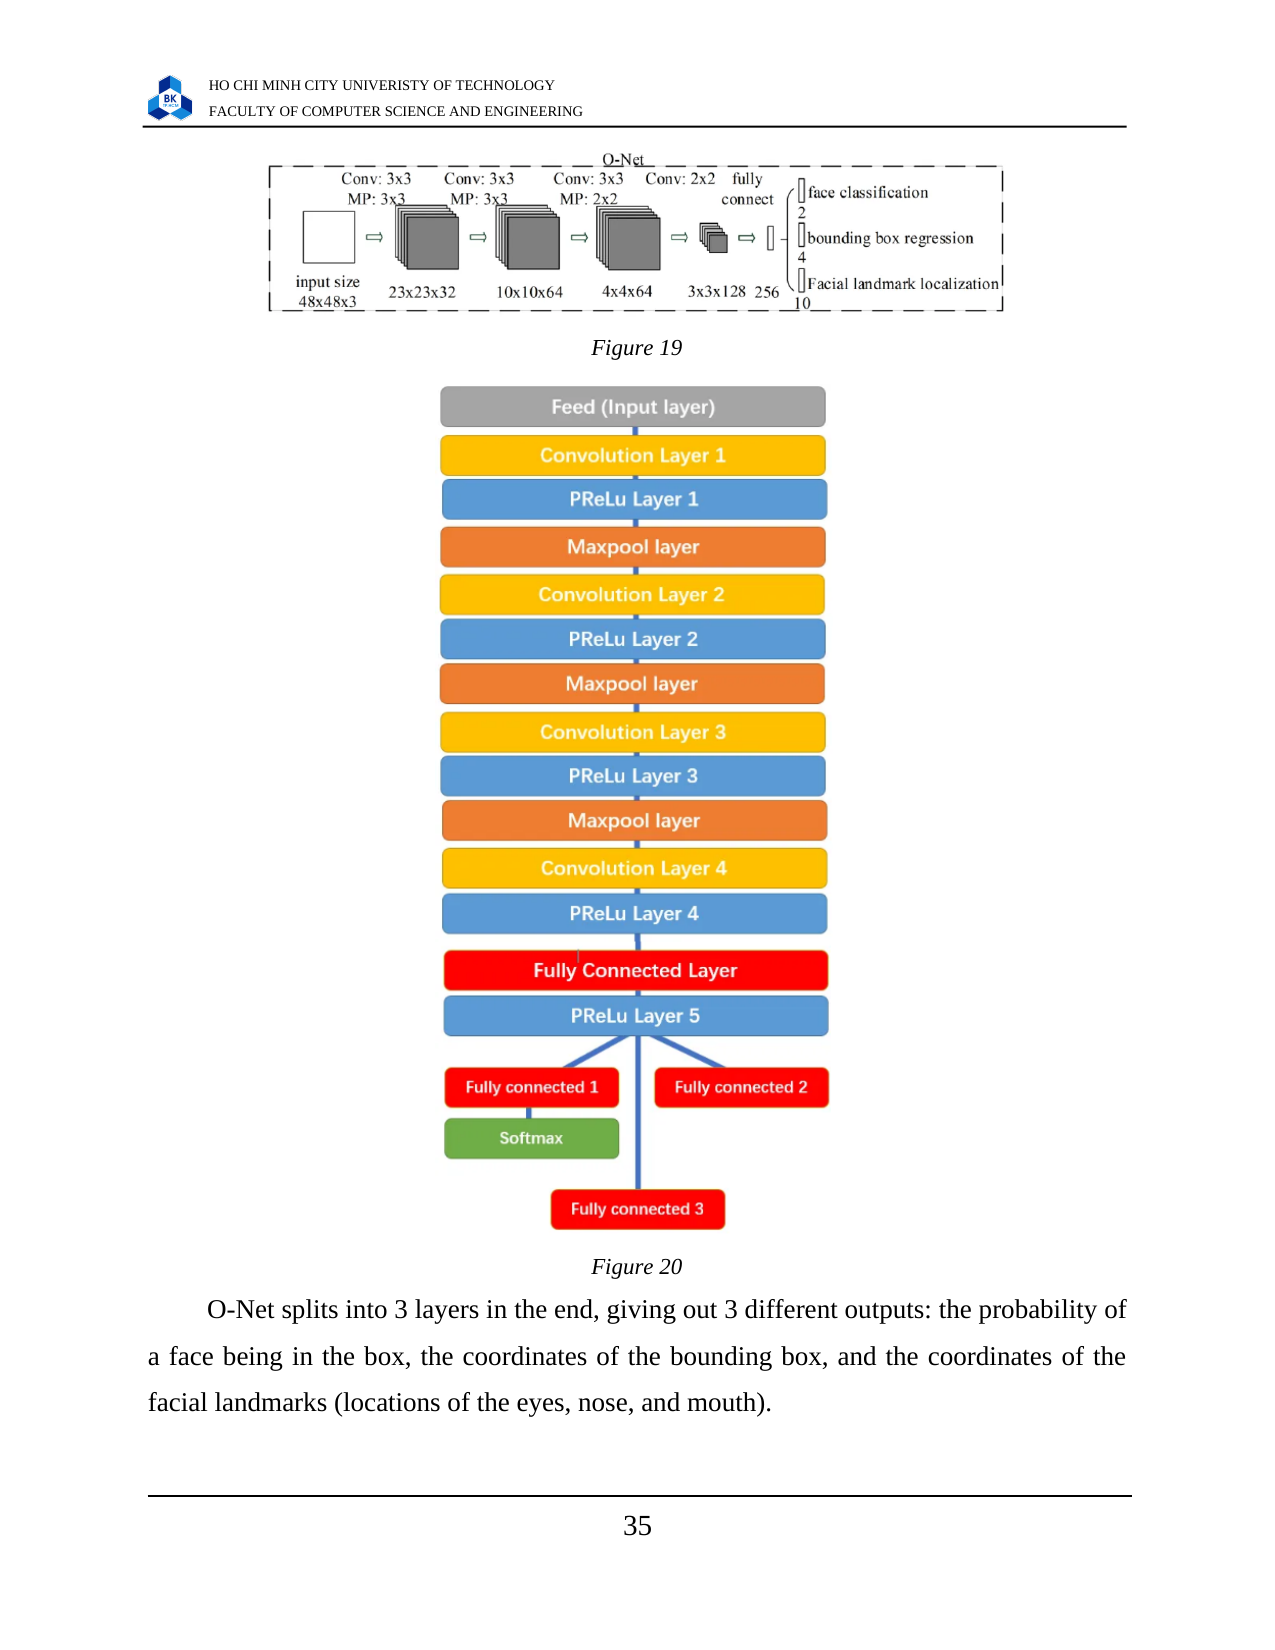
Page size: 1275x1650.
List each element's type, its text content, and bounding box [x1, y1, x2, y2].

text Figure 20 [148, 1253, 1127, 1280]
picture [147, 75, 193, 121]
text Figure 19 [148, 334, 1127, 360]
picture [256, 147, 1019, 317]
text O-Net splits into 3 layers in the end, giving out 3 different outputs: the probability of a face being in the box, the coordinates of the bounding box, and the coordinates of the facial landmarks (locations of the eyes, nose, and mouth). [148, 1293, 1127, 1417]
picture [433, 373, 842, 1237]
